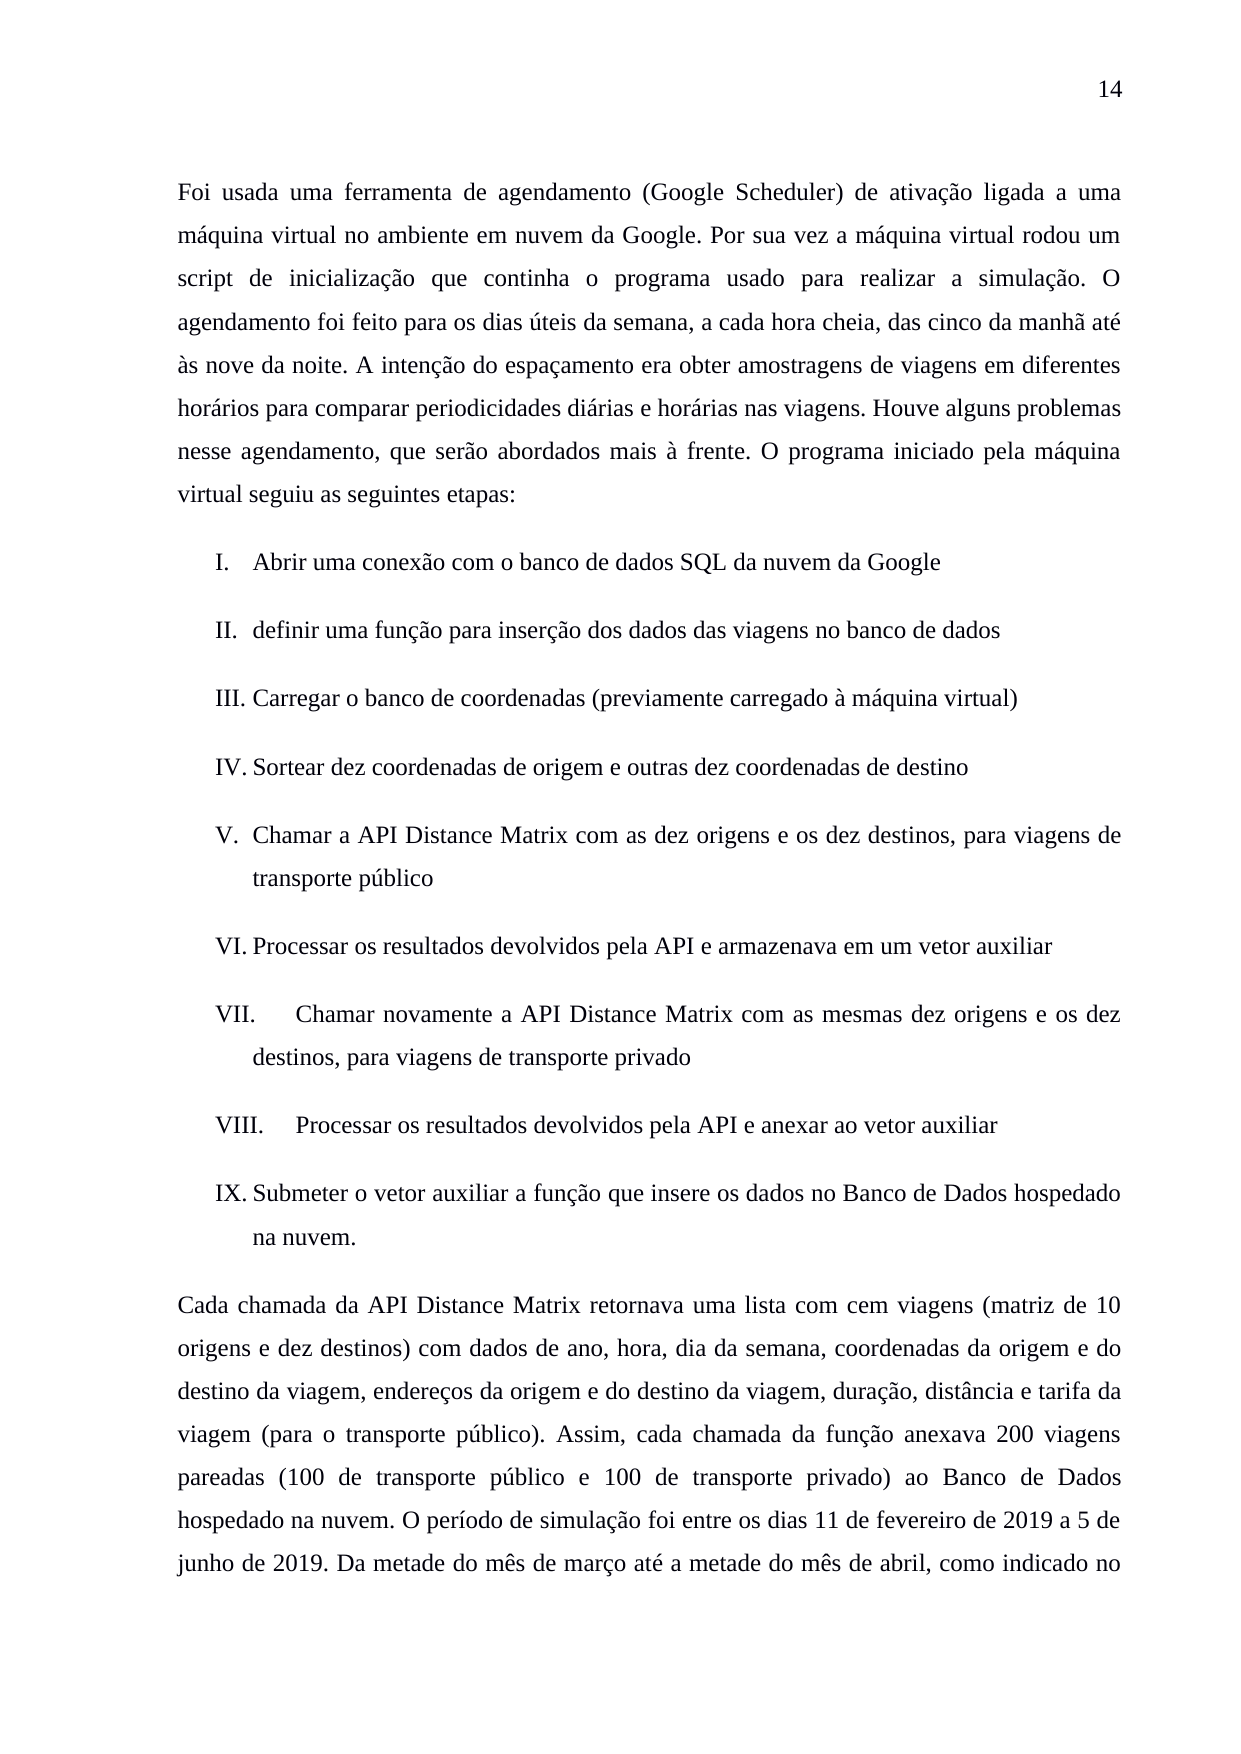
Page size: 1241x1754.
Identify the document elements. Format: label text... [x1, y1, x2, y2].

list Sortear dez coordenadas de origem e outras dez coordenadas de destino [215, 752, 1122, 780]
list Submeter o vetor auxiliar a função que insere os dados no Banco de Dados hospedado na nuvem. [215, 1178, 1122, 1250]
list Processar os resultados devolvidos pela API e armazenava em um vetor auxiliar [215, 931, 1122, 960]
text Foi usada uma ferramenta de agendamento (Google Scheduler) de ativação ligada a uma máquina virtual no ambiente em nuvem da Google. Por sua vez a máquina virtual rodou um script de inicialização que continha o programa usado para realizar a simulação. O agendamento foi feito para os dias úteis da semana, a cada hora cheia, das cinco da manhã até às nove da noite. A intenção do espaçamento era obter amostragens de viagens em diferentes horários para comparar periodicidades diárias e horárias nas viagens. Houve alguns problemas nesse agendamento, que serão abordados mais à frente. O programa iniciado pela máquina virtual seguiu as seguintes etapas: [177, 177, 1122, 508]
list Abrir uma conexão com o banco de dados SQL da nuvem da Google [215, 547, 1122, 576]
list Carregar o banco de coordenadas (previamente carregado à máquina virtual) [215, 683, 1122, 712]
list definir uma função para inserção dos dados das viagens no banco de dados [215, 615, 1122, 644]
list Chamar novamente a API Distance Matrix com as mesmas dez origens e os dez destinos, para viagens de transporte privado [215, 999, 1122, 1071]
list Processar os resultados devolvidos pela API e anexar ao vetor auxiliar [215, 1110, 1122, 1139]
list Chamar a API Distance Matrix com as dez origens e os dez destinos, para viagens de transporte público [215, 820, 1122, 892]
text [177, 1290, 1122, 1577]
